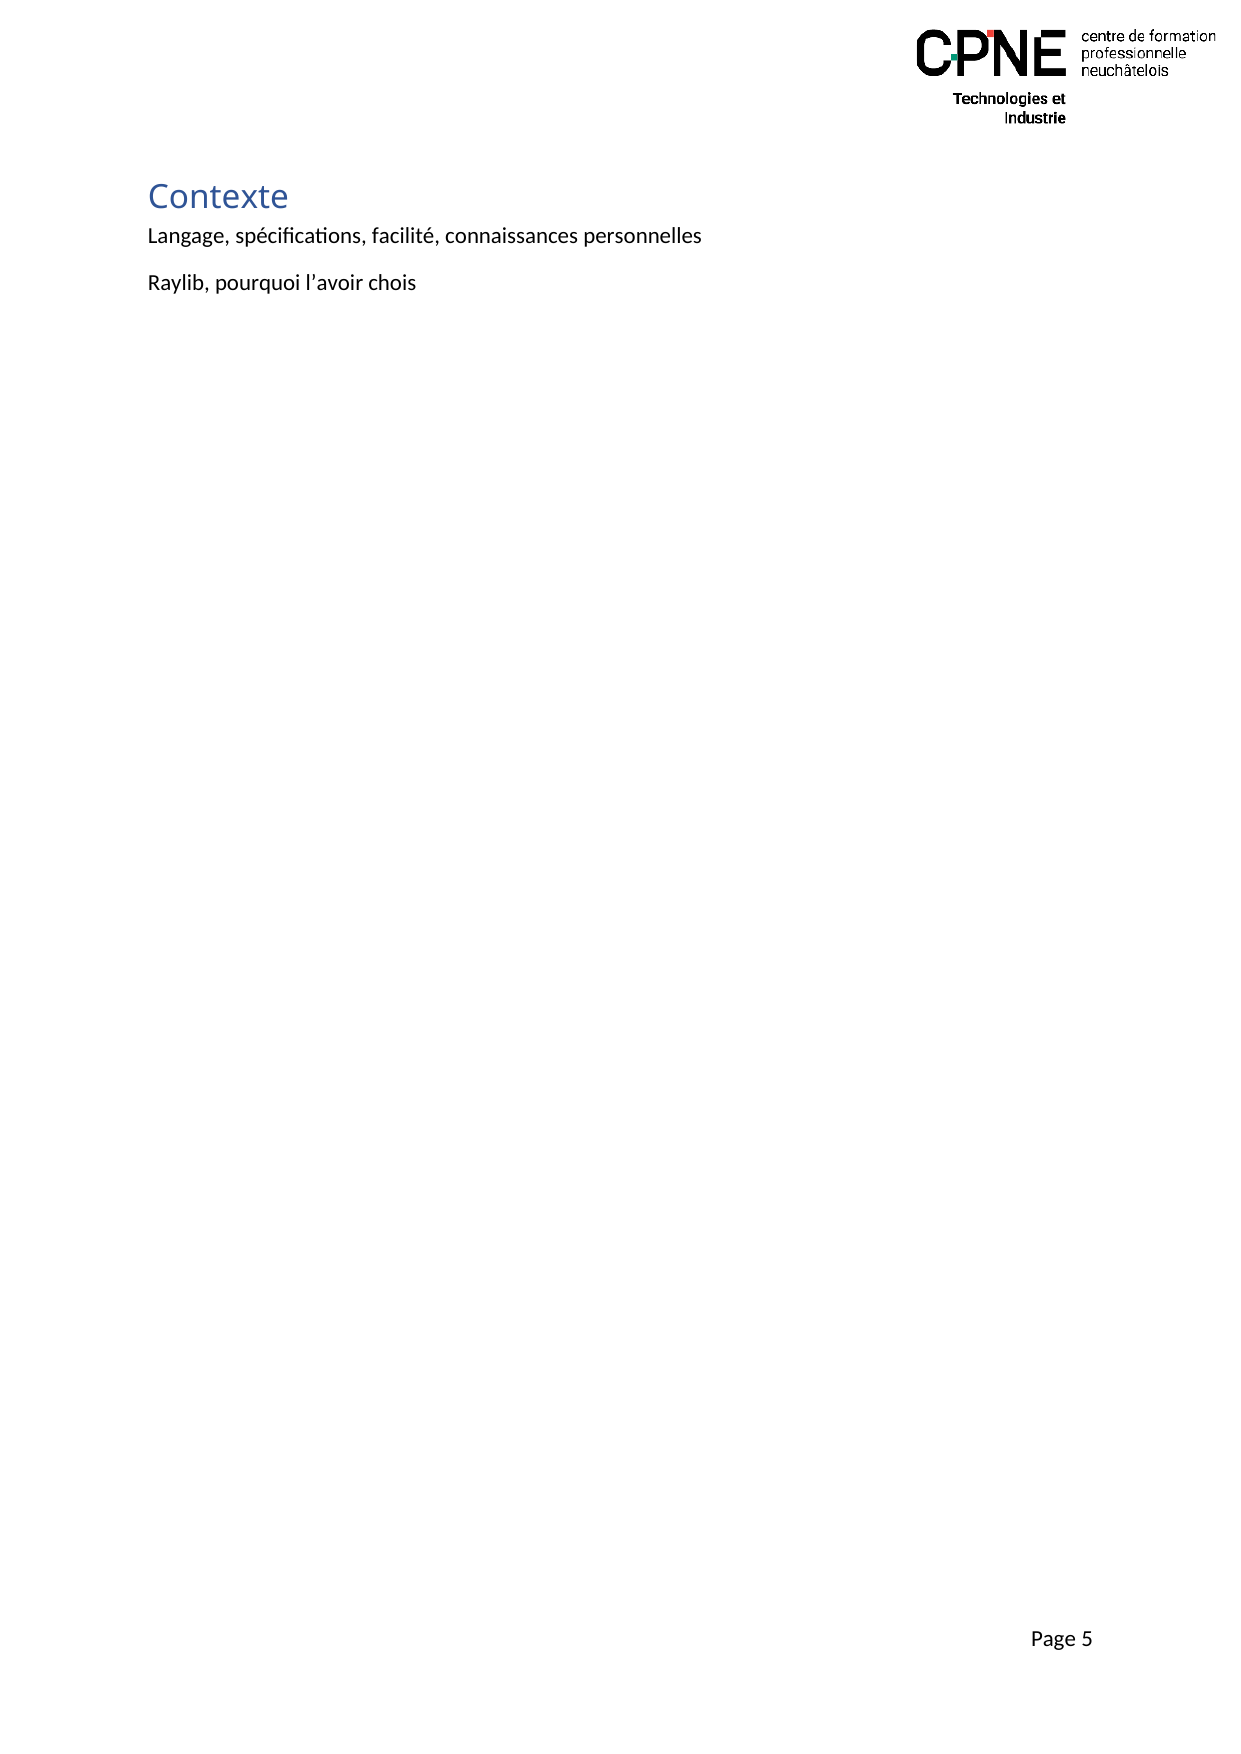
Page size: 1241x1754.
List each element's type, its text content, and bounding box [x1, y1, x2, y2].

text Langage, spécifications, facilité, connaissances personnelles [148, 222, 1093, 249]
picture [916, 29, 1216, 124]
text Raylib, pourquoi l’avoir chois [148, 268, 1093, 296]
subtitle Contexte [148, 173, 1093, 218]
